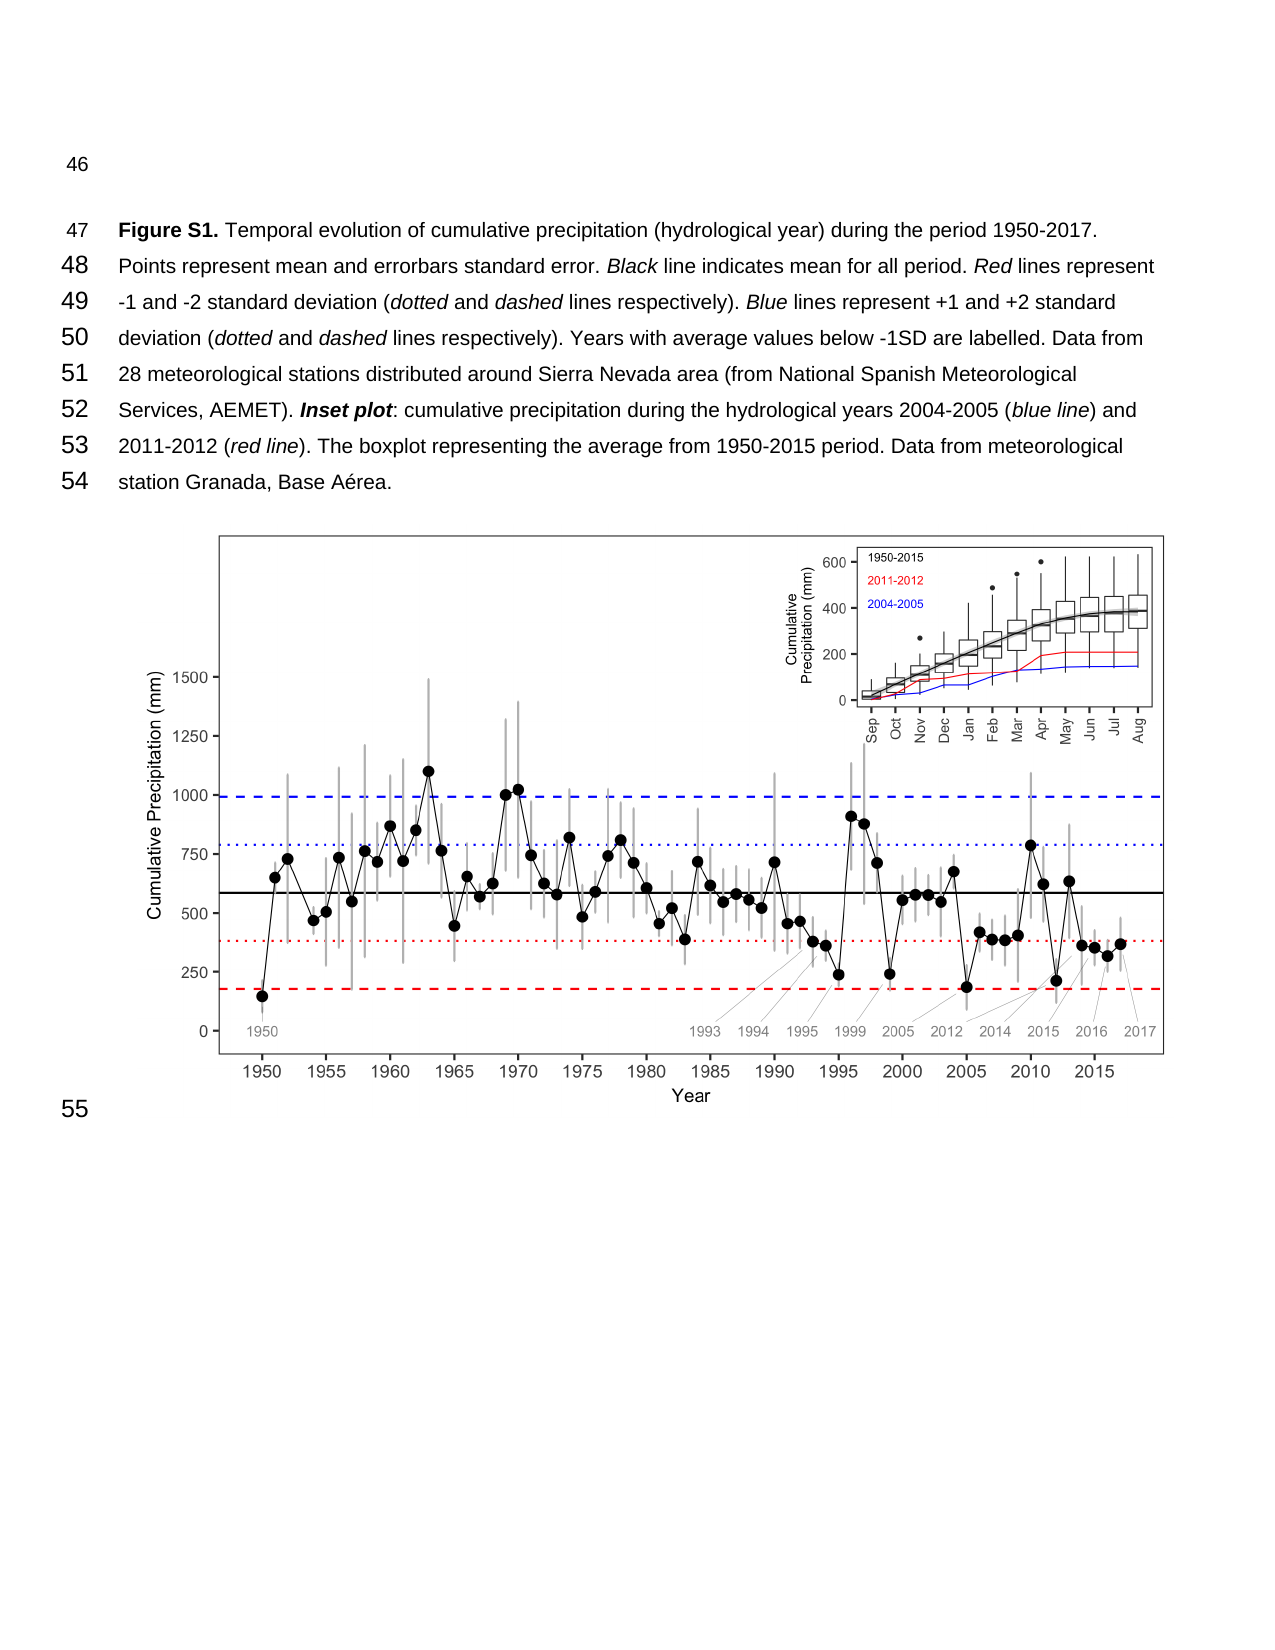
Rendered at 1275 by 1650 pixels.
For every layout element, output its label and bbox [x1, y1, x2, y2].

picture [137, 524, 1175, 1118]
